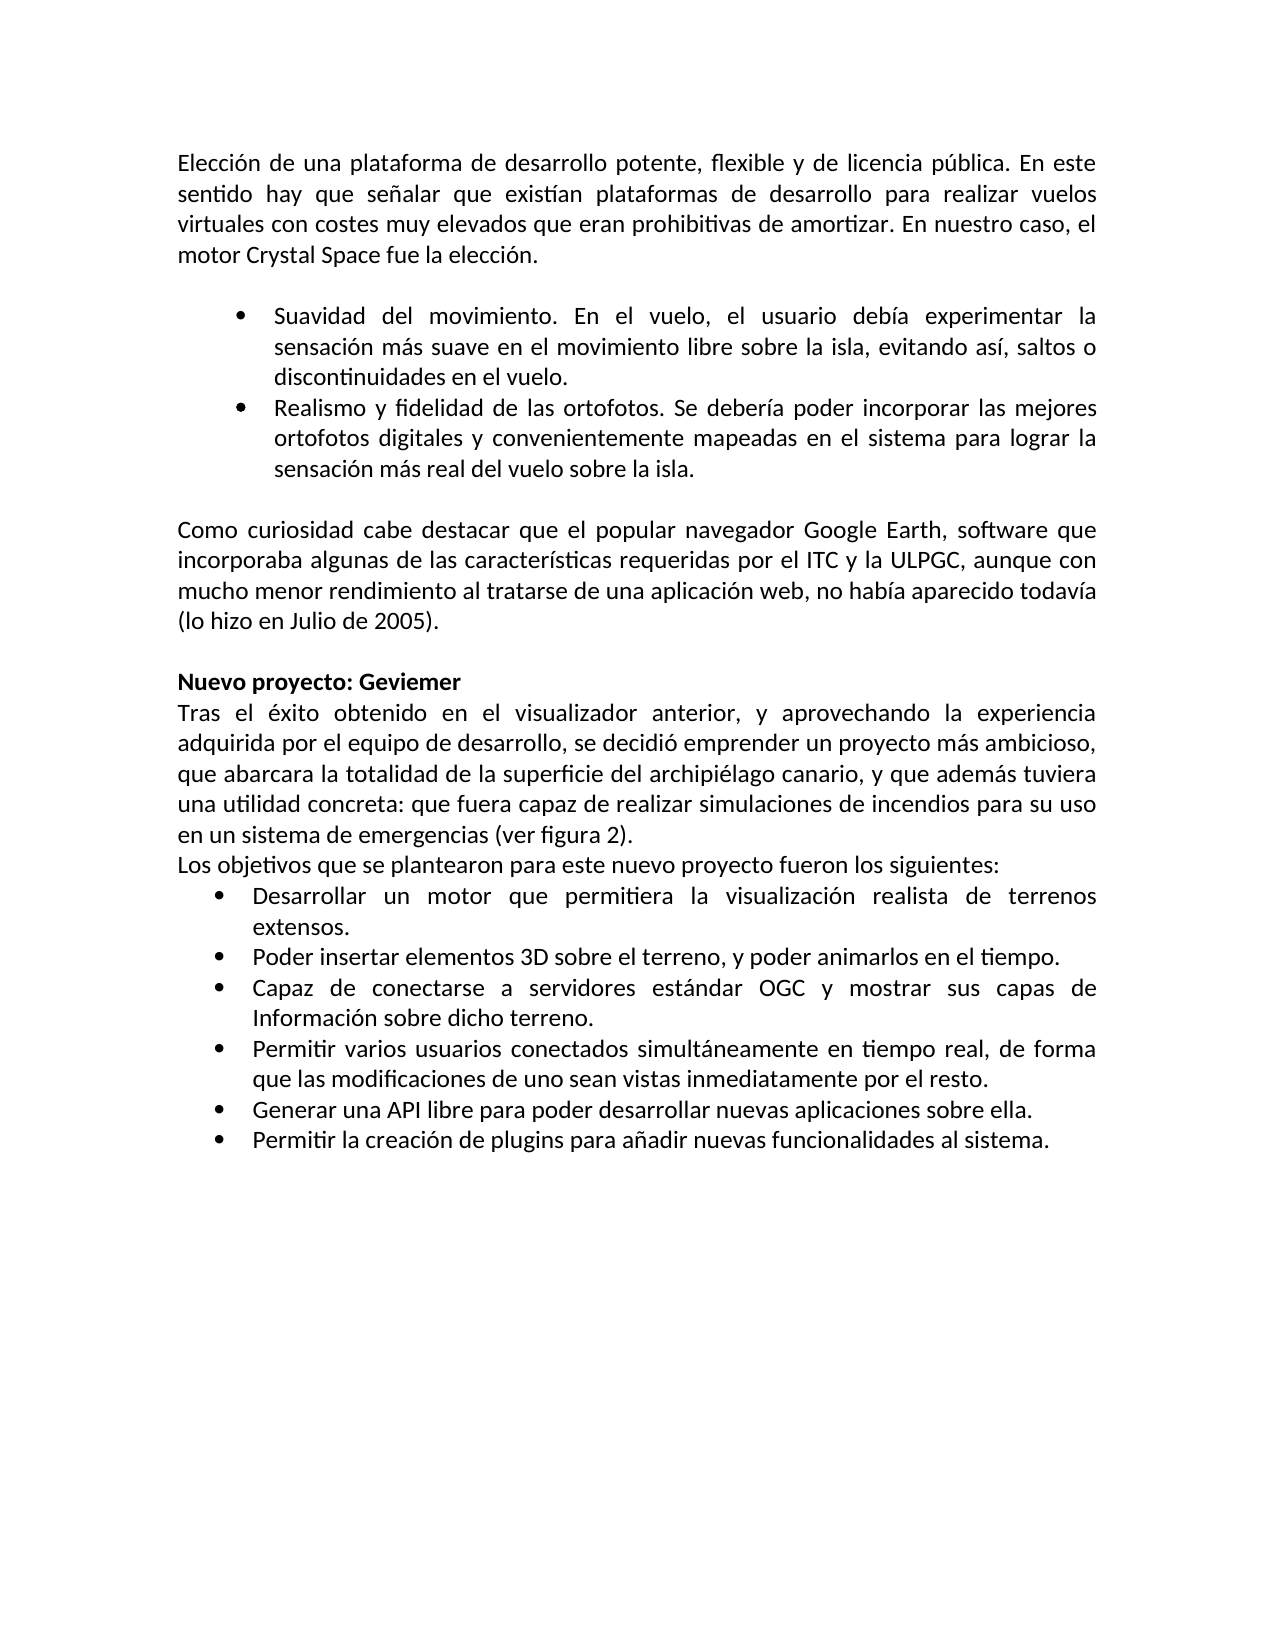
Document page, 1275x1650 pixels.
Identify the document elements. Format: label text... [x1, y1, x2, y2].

text Tras el éxito obtenido en el visualizador anterior, y aprovechando la experiencia adquirida por el equipo de desarrollo, se decidió emprender un proyecto más ambicioso, que abarcara la totalidad de la superficie del archipiélago canario, y que además tuviera una utilidad concreta: que fuera capaz de realizar simulaciones de incendios para su uso en un sistema de emergencias (ver figura 2). [177, 697, 1098, 849]
list Permitir varios usuarios conectados simultáneamente en tiempo real, de forma que las modificaciones de uno sean vistas inmediatamente por el resto. [215, 1033, 1098, 1094]
list Realismo y fidelidad de las ortofotos. Se debería poder incorporar las mejores ortofotos digitales y convenientemente mapeadas en el sistema para lograr la sensación más real del vuelo sobre la isla. [236, 392, 1098, 483]
text Nuevo proyecto: Geviemer [177, 666, 1098, 697]
list Desarrollar un motor que permitiera la visualización realista de terrenos extensos. [215, 880, 1098, 941]
list Poder insertar elementos 3D sobre el terreno, y poder animarlos en el tiempo. [215, 941, 1098, 972]
text Elección de una plataforma de desarrollo potente, flexible y de licencia pública. En este sentido hay que señalar que existían plataformas de desarrollo para realizar vuelos virtuales con costes muy elevados que eran prohibitivas de amortizar. En nuestro caso, el motor Crystal Space fue la elección. [177, 148, 1098, 270]
list Generar una API libre para poder desarrollar nuevas aplicaciones sobre ella. [215, 1094, 1098, 1124]
list Capaz de conectarse a servidores estándar OGC y mostrar sus capas de Información sobre dicho terreno. [215, 972, 1098, 1033]
text Como curiosidad cabe destacar que el popular navegador Google Earth, software que incorporaba algunas de las características requeridas por el ITC y la ULPGC, aunque con mucho menor rendimiento al tratarse de una aplicación web, no había aparecido todavía (lo hizo en Julio de 2005). [177, 514, 1098, 636]
list Permitir la creación de plugins para añadir nuevas funcionalidades al sistema. [215, 1124, 1098, 1155]
list Suavidad del movimiento. En el vuelo, el usuario debía experimentar la sensación más suave en el movimiento libre sobre la isla, evitando así, saltos o discontinuidades en el vuelo. [236, 300, 1098, 392]
text Los objetivos que se plantearon para este nuevo proyecto fueron los siguientes: [177, 849, 1098, 880]
